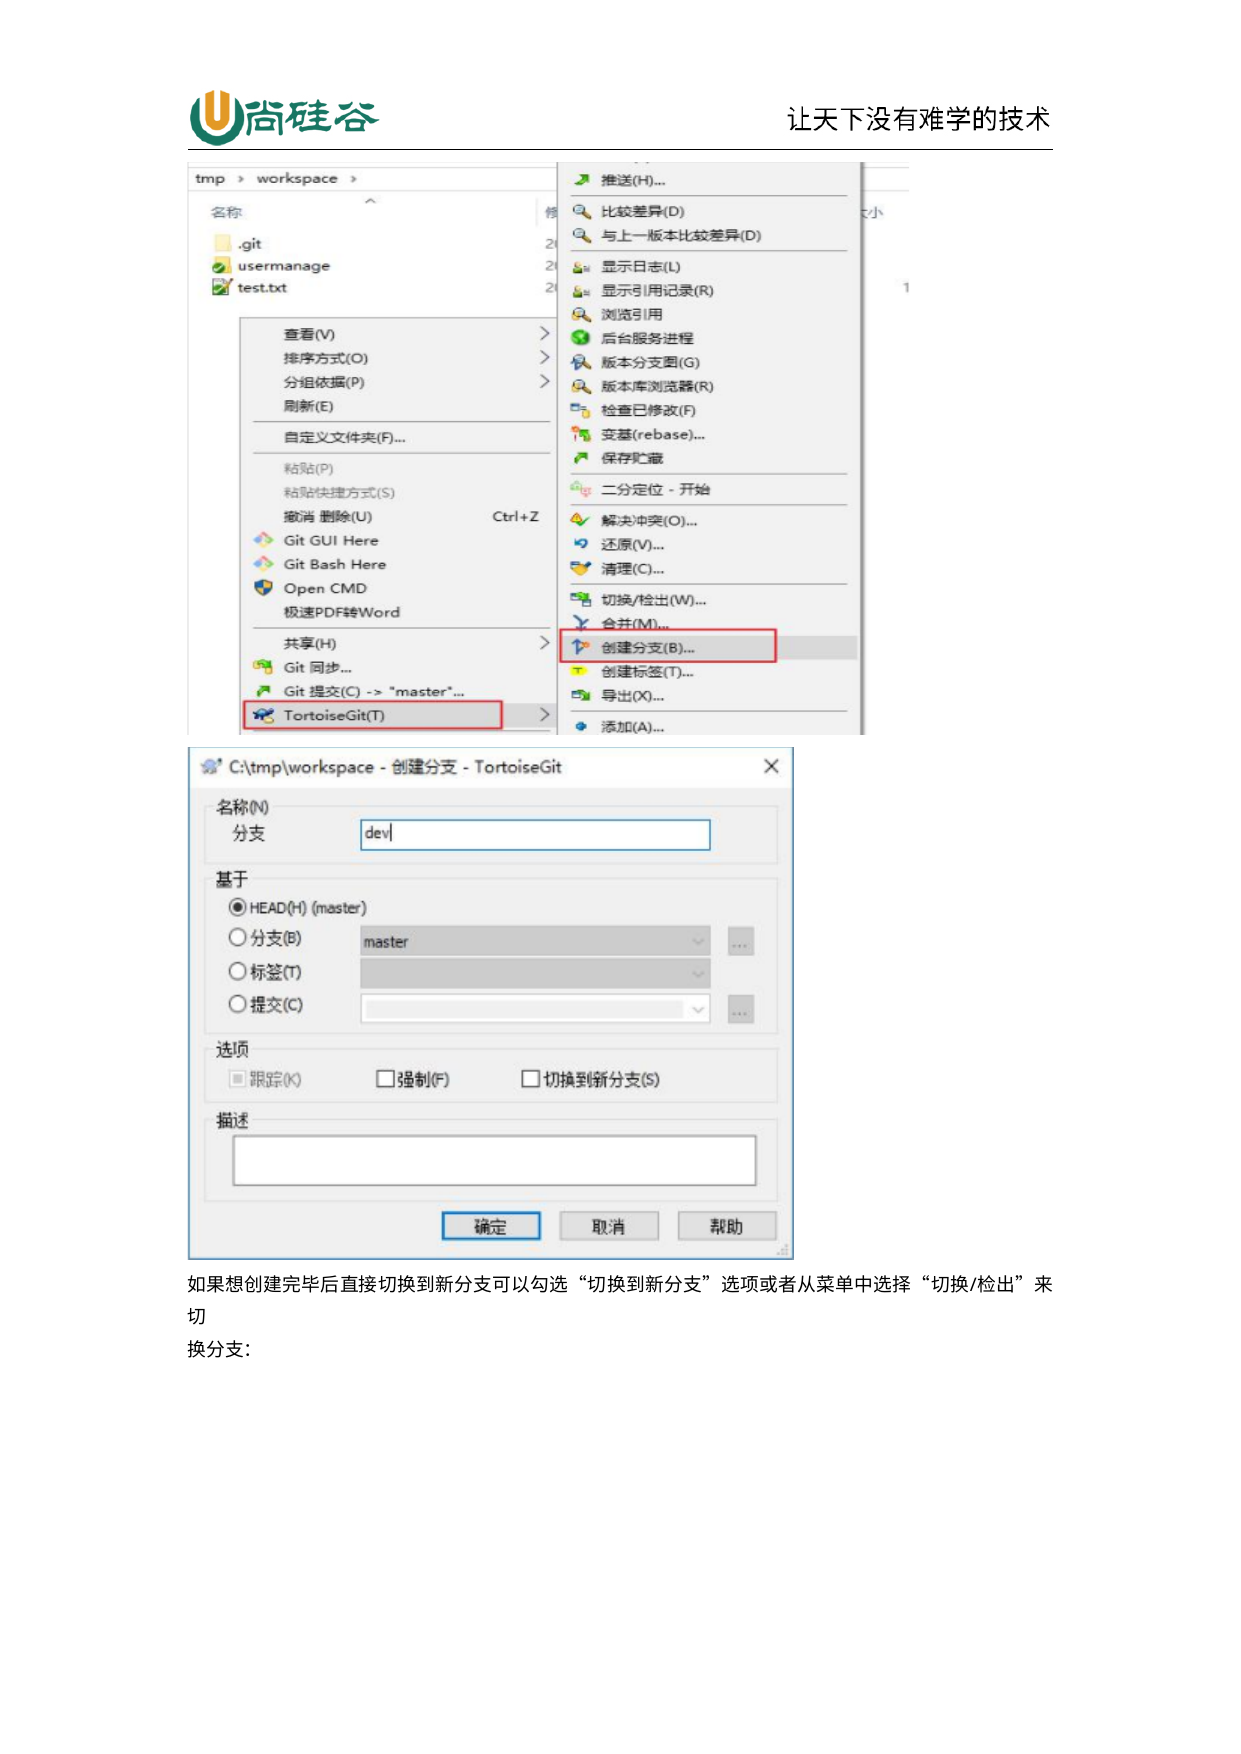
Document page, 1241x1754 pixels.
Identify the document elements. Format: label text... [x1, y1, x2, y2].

text 换分支： [187, 1332, 1053, 1364]
picture [187, 162, 910, 735]
picture [187, 747, 794, 1260]
picture [187, 88, 1053, 147]
text 如果想创建完毕后直接切换到新分支可以勾选“切换到新分支”选项或者从菜单中选择“切换/检出”来切 [187, 1267, 1053, 1332]
